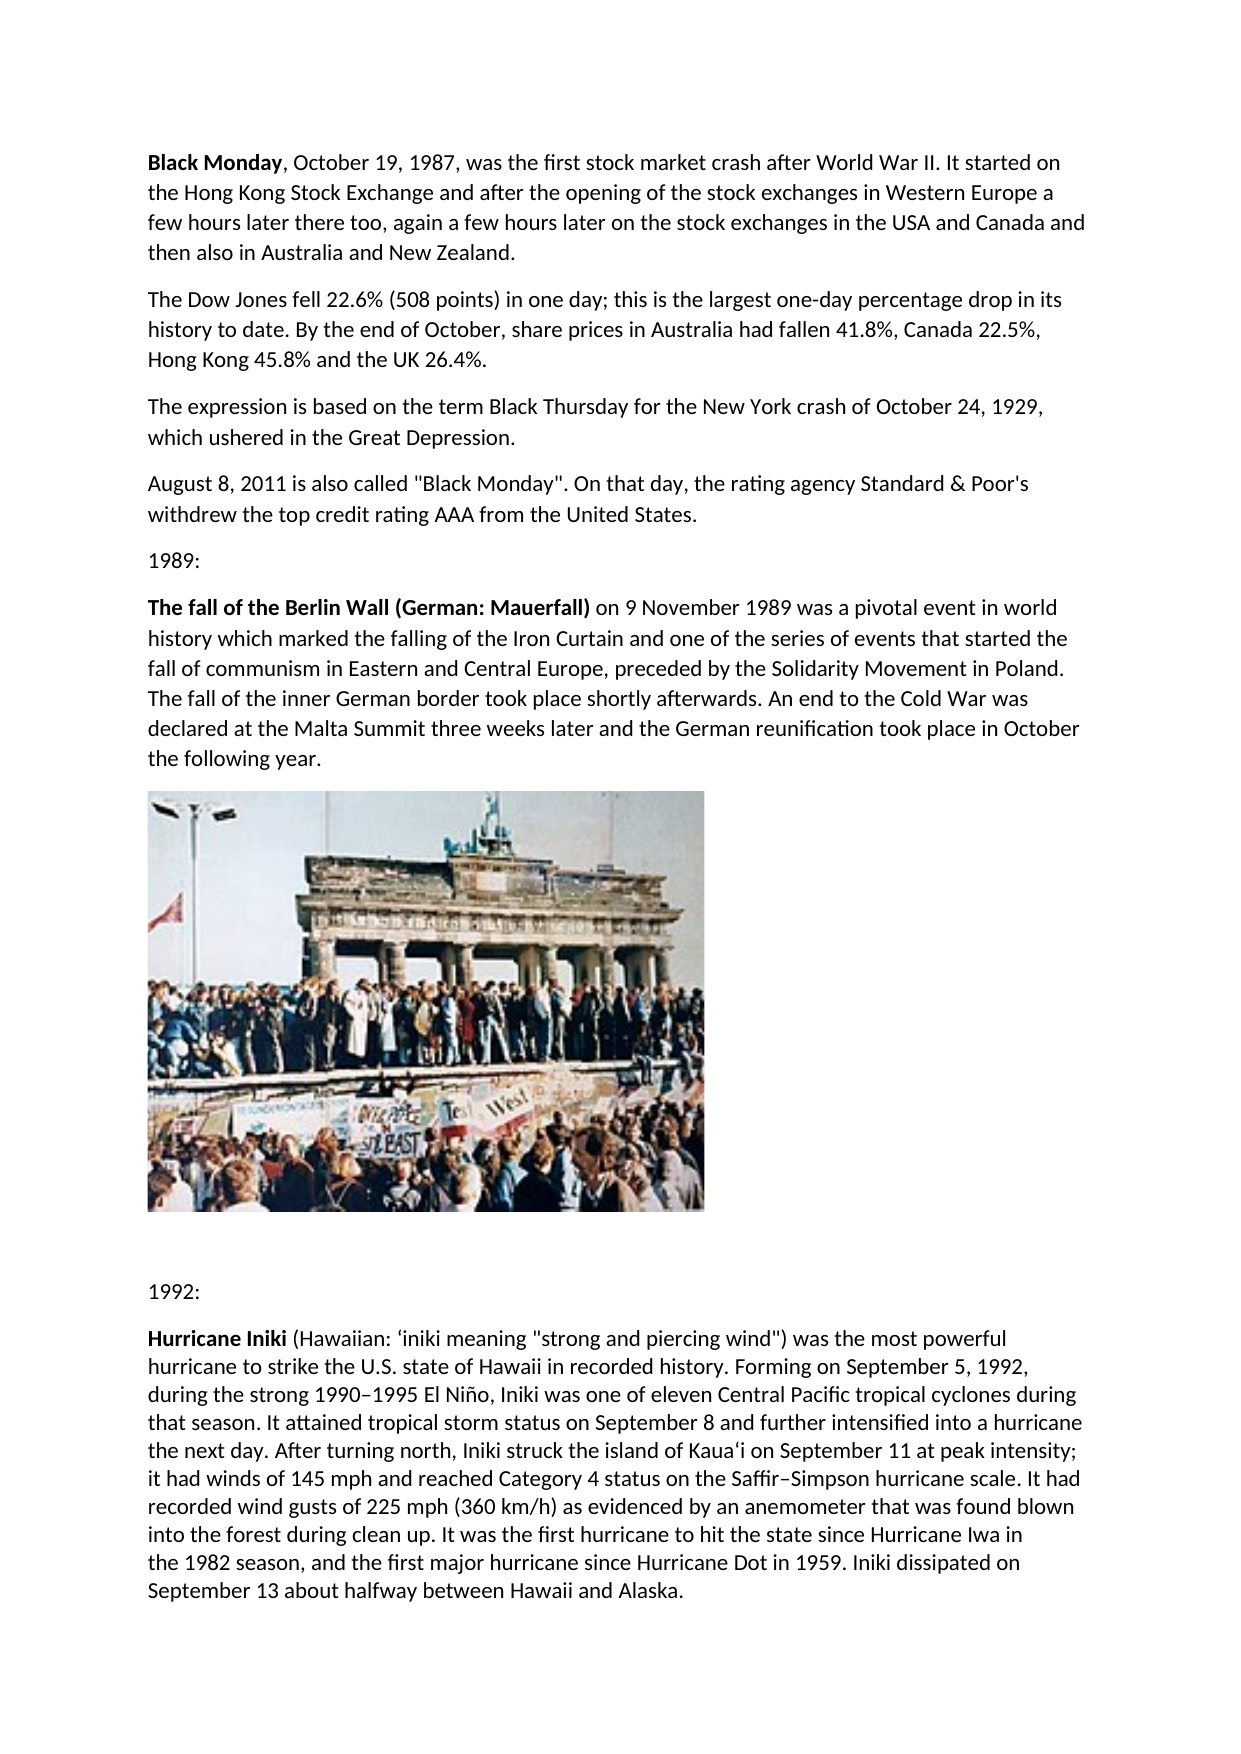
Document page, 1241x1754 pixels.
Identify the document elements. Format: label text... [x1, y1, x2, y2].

text 1992: [148, 1277, 1093, 1305]
picture [147, 791, 705, 1212]
text The Dow Jones fell 22.6% (508 points) in one day; this is the largest one-day percentage drop in its history to date. By the end of October, share prices in Australia had fallen 41.8%, Canada 22.5%, Hong Kong 45.8% and the UK 26.4%. [148, 285, 1093, 373]
text August 8, 2011 is also called "Black Monday". On that day, the rating agency Standard & Poor's withdrew the top credit rating AAA from the United States. [148, 469, 1093, 528]
text Hurricane Iniki (Hawaiian: ʻiniki meaning "strong and piercing wind") was the most powerful hurricane to strike the U.S. state of Hawaii in recorded history. Forming on September 5, 1992, during the strong 1990–1995 El Niño, Iniki was one of eleven Central Pacific tropical cyclones during that season. It attained tropical storm status on September 8 and further intensified into a hurricane the next day. After turning north, Iniki struck the island of Kauaʻi on September 11 at peak intensity; it had winds of 145 mph and reached Category 4 status on the Saffir–Simpson hurricane scale. It had recorded wind gusts of 225 mph (360 km/h) as evidenced by an anemometer that was found blown into the forest during clean up. It was the first hurricane to hit the state since Hurricane Iwa in the 1982 season, and the first major hurricane since Hurricane Dot in 1959. Iniki dissipated on September 13 about halfway between Hawaii and Alaska. [148, 1324, 1093, 1604]
text The expression is based on the term Black Thursday for the New York crash of October 24, 1929, which ushered in the Great Depression. [148, 392, 1093, 451]
text Black Monday, October 19, 1987, was the first stock market crash after World War II. It started on the Hong Kong Stock Exchange and after the opening of the stock exchanges in Western Europe a few hours later there too, again a few hours later on the stock exchanges in the USA and Canada and then also in Australia and New Zealand. [148, 148, 1093, 266]
text The fall of the Berlin Wall (German: Mauerfall) on 9 November 1989 was a pivotal event in world history which marked the falling of the Iron Curtain and one of the series of events that started the fall of communism in Eastern and Central Europe, preceded by the Solidarity Movement in Poland. The fall of the inner German border took place shortly afterwards. An end to the Cold War was declared at the Malta Summit three weeks later and the German reunification took place in October the following year. [148, 593, 1093, 772]
text 1989: [148, 547, 1093, 574]
